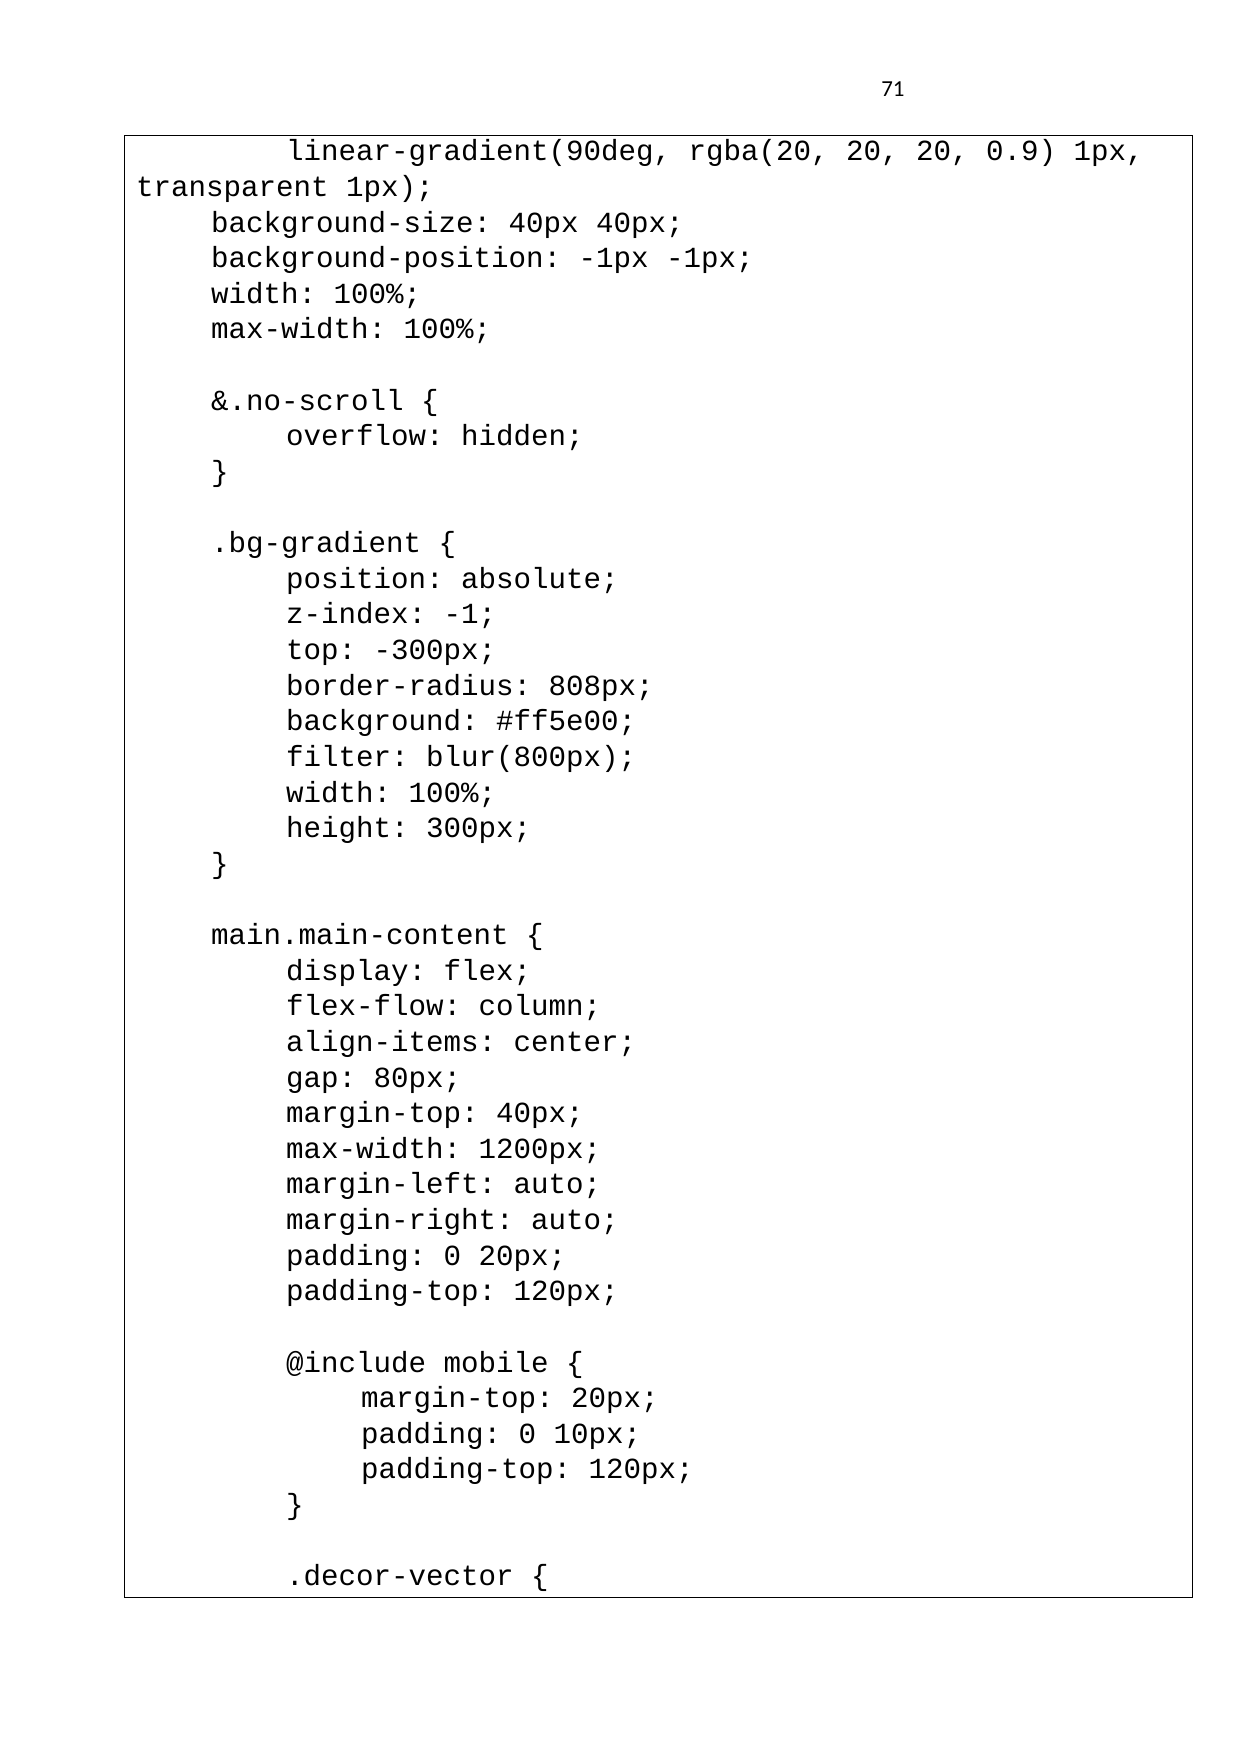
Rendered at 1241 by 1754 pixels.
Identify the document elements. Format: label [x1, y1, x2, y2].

table_header [125, 136, 1192, 1597]
